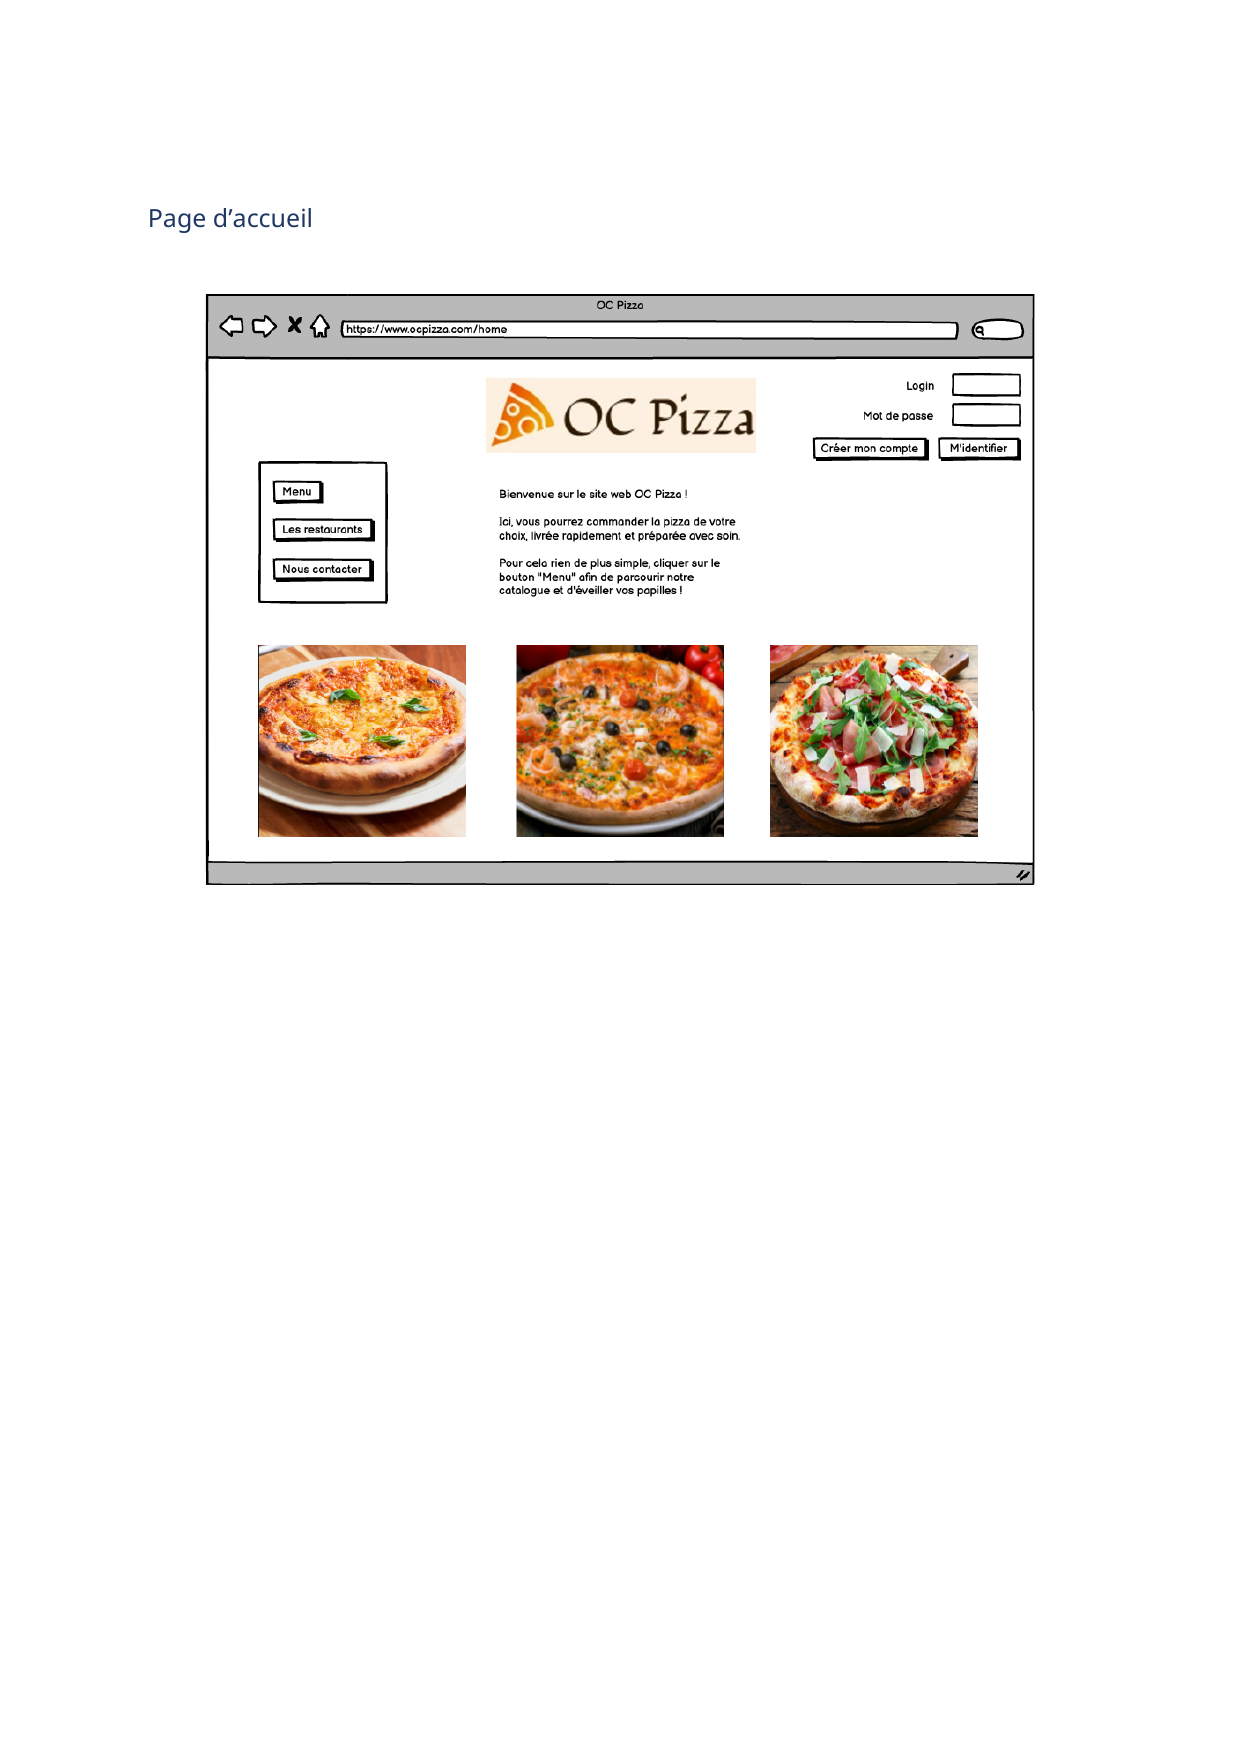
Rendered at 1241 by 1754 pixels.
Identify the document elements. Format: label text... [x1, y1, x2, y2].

picture [205, 294, 1035, 885]
subtitle Page d’accueil [148, 200, 1093, 234]
